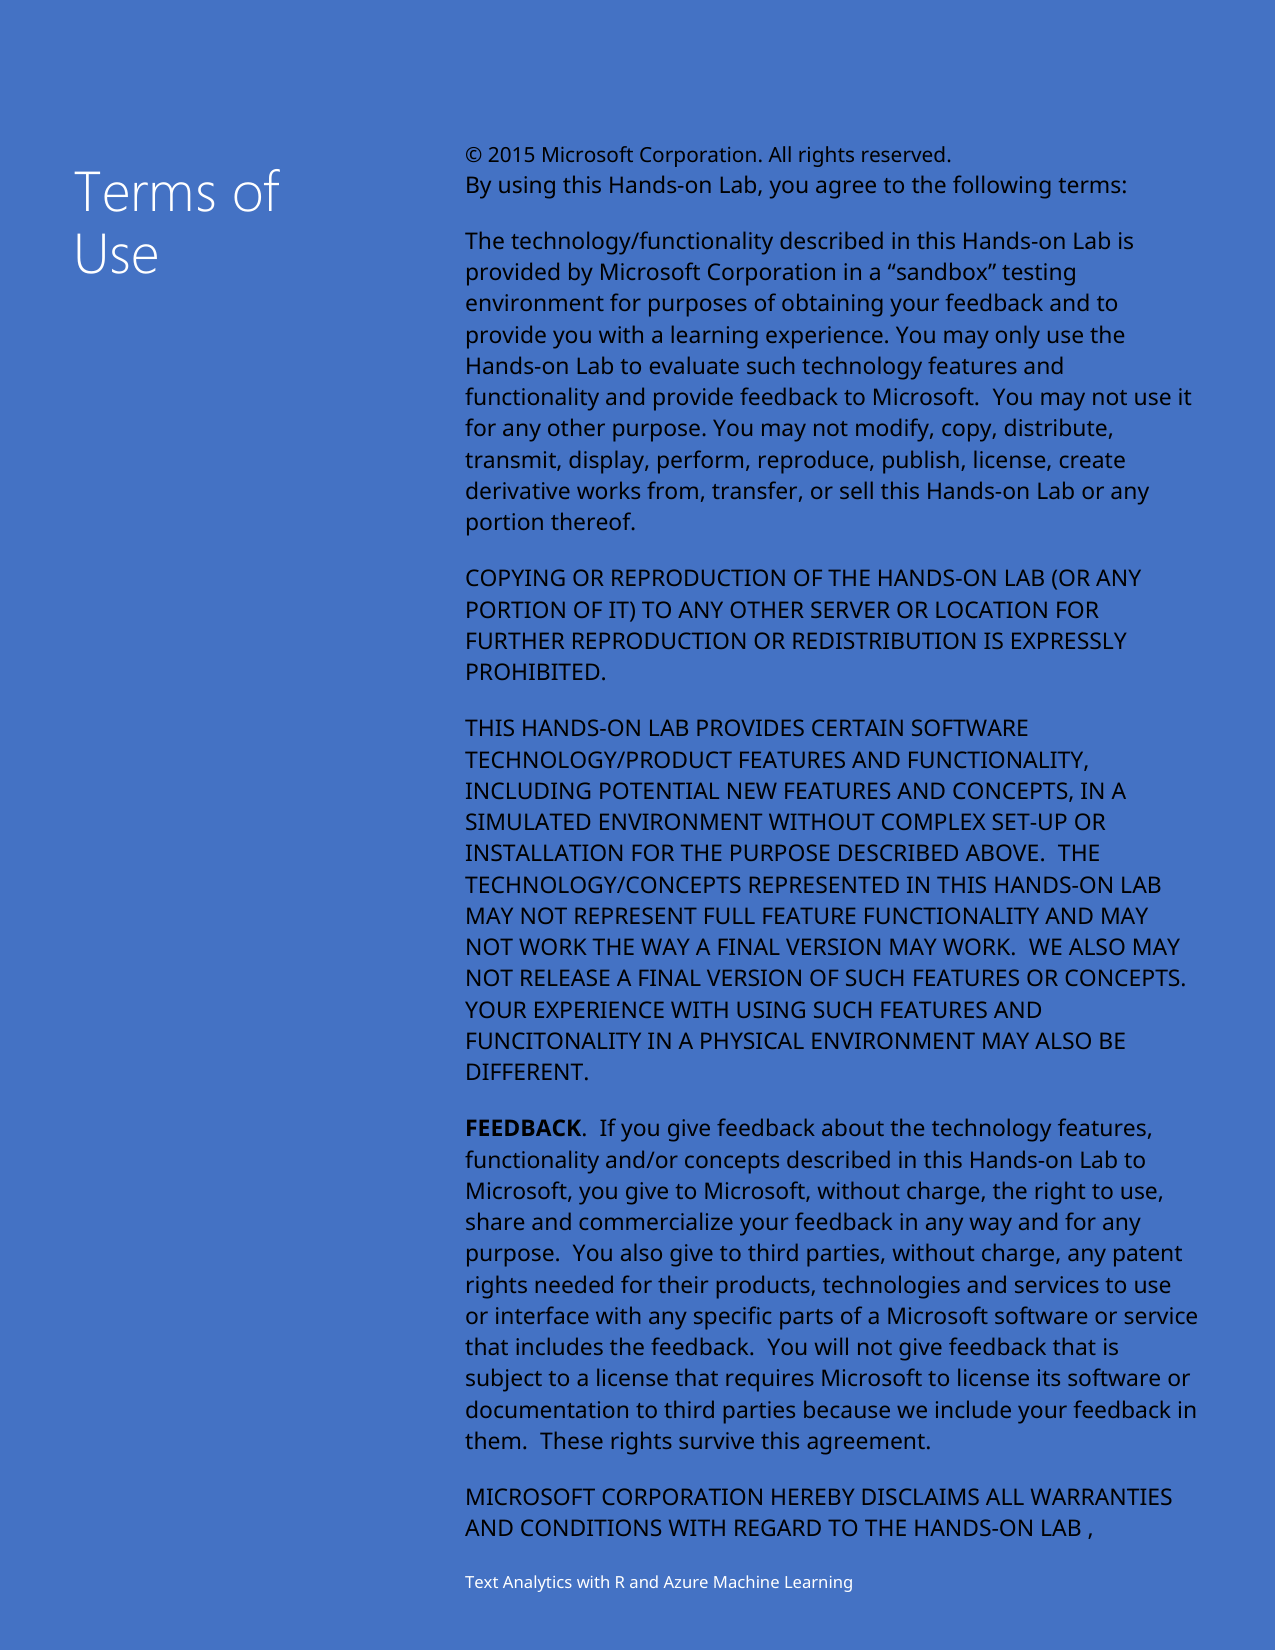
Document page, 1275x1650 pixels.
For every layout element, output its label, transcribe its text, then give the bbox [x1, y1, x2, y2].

text © 2015 Microsoft Corporation. All rights reserved. [465, 140, 1200, 169]
table_header Terms of Use [54, 142, 391, 479]
text THIS HANDS-ON LAB PROVIDES CERTAIN SOFTWARE TECHNOLOGY/PRODUCT FEATURES AND FUNCTIONALITY, INCLUDING POTENTIAL NEW FEATURES AND CONCEPTS, IN A SIMULATED ENVIRONMENT WITHOUT COMPLEX SET-UP OR INSTALLATION FOR THE PURPOSE DESCRIBED ABOVE. THE TECHNOLOGY/CONCEPTS REPRESENTED IN THIS HANDS-ON LAB MAY NOT REPRESENT FULL FEATURE FUNCTIONALITY AND MAY NOT WORK THE WAY A FINAL VERSION MAY WORK. WE ALSO MAY NOT RELEASE A FINAL VERSION OF SUCH FEATURES OR CONCEPTS. YOUR EXPERIENCE WITH USING SUCH FEATURES AND FUNCITONALITY IN A PHYSICAL ENVIRONMENT MAY ALSO BE DIFFERENT. [465, 712, 1200, 1087]
text The technology/functionality described in this Hands-on Lab is provided by Microsoft Corporation in a “sandbox” testing environment for purposes of obtaining your feedback and to provide you with a learning experience. You may only use the Hands-on Lab to evaluate such technology features and functionality and provide feedback to Microsoft. You may not use it for any other purpose. You may not modify, copy, distribute, transmit, display, perform, reproduce, publish, license, create derivative works from, transfer, or sell this Hands-on Lab or any portion thereof. [465, 225, 1200, 537]
text FEEDBACK. If you give feedback about the technology features, functionality and/or concepts described in this Hands-on Lab to Microsoft, you give to Microsoft, without charge, the right to use, share and commercialize your feedback in any way and for any purpose. You also give to third parties, without charge, any patent rights needed for their products, technologies and services to use or interface with any specific parts of a Microsoft software or service that includes the feedback. You will not give feedback that is subject to a license that requires Microsoft to license its software or documentation to third parties because we include your feedback in them. These rights survive this agreement. [465, 1112, 1200, 1456]
text By using this Hands-on Lab, you agree to the following terms: [465, 169, 1200, 200]
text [465, 1481, 1200, 1544]
text COPYING OR REPRODUCTION OF THE HANDS-ON LAB (OR ANY PORTION OF IT) TO ANY OTHER SERVER OR LOCATION FOR FURTHER REPRODUCTION OR REDISTRIBUTION IS EXPRESSLY PROHIBITED. [465, 562, 1200, 687]
